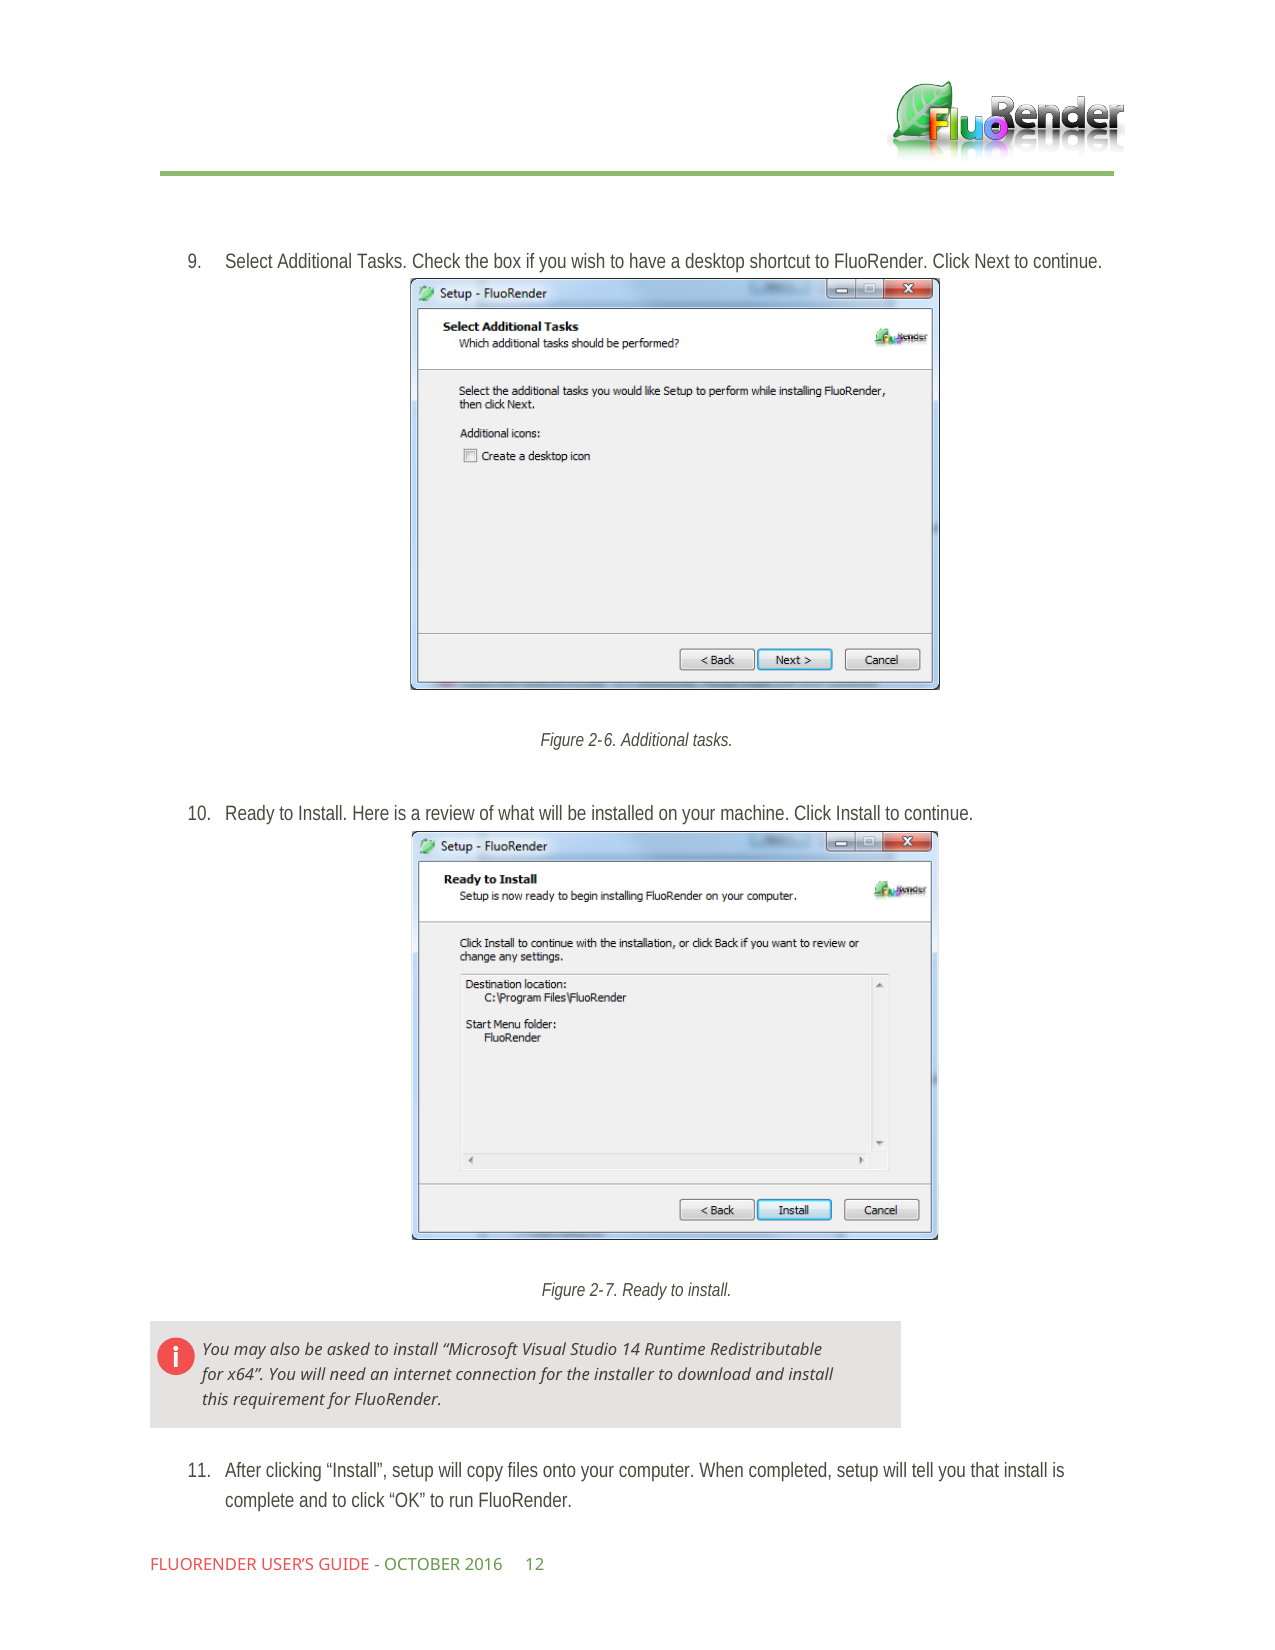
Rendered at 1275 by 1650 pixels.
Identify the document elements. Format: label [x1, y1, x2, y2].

picture [411, 831, 939, 1240]
picture [887, 75, 1125, 165]
picture [410, 278, 940, 690]
